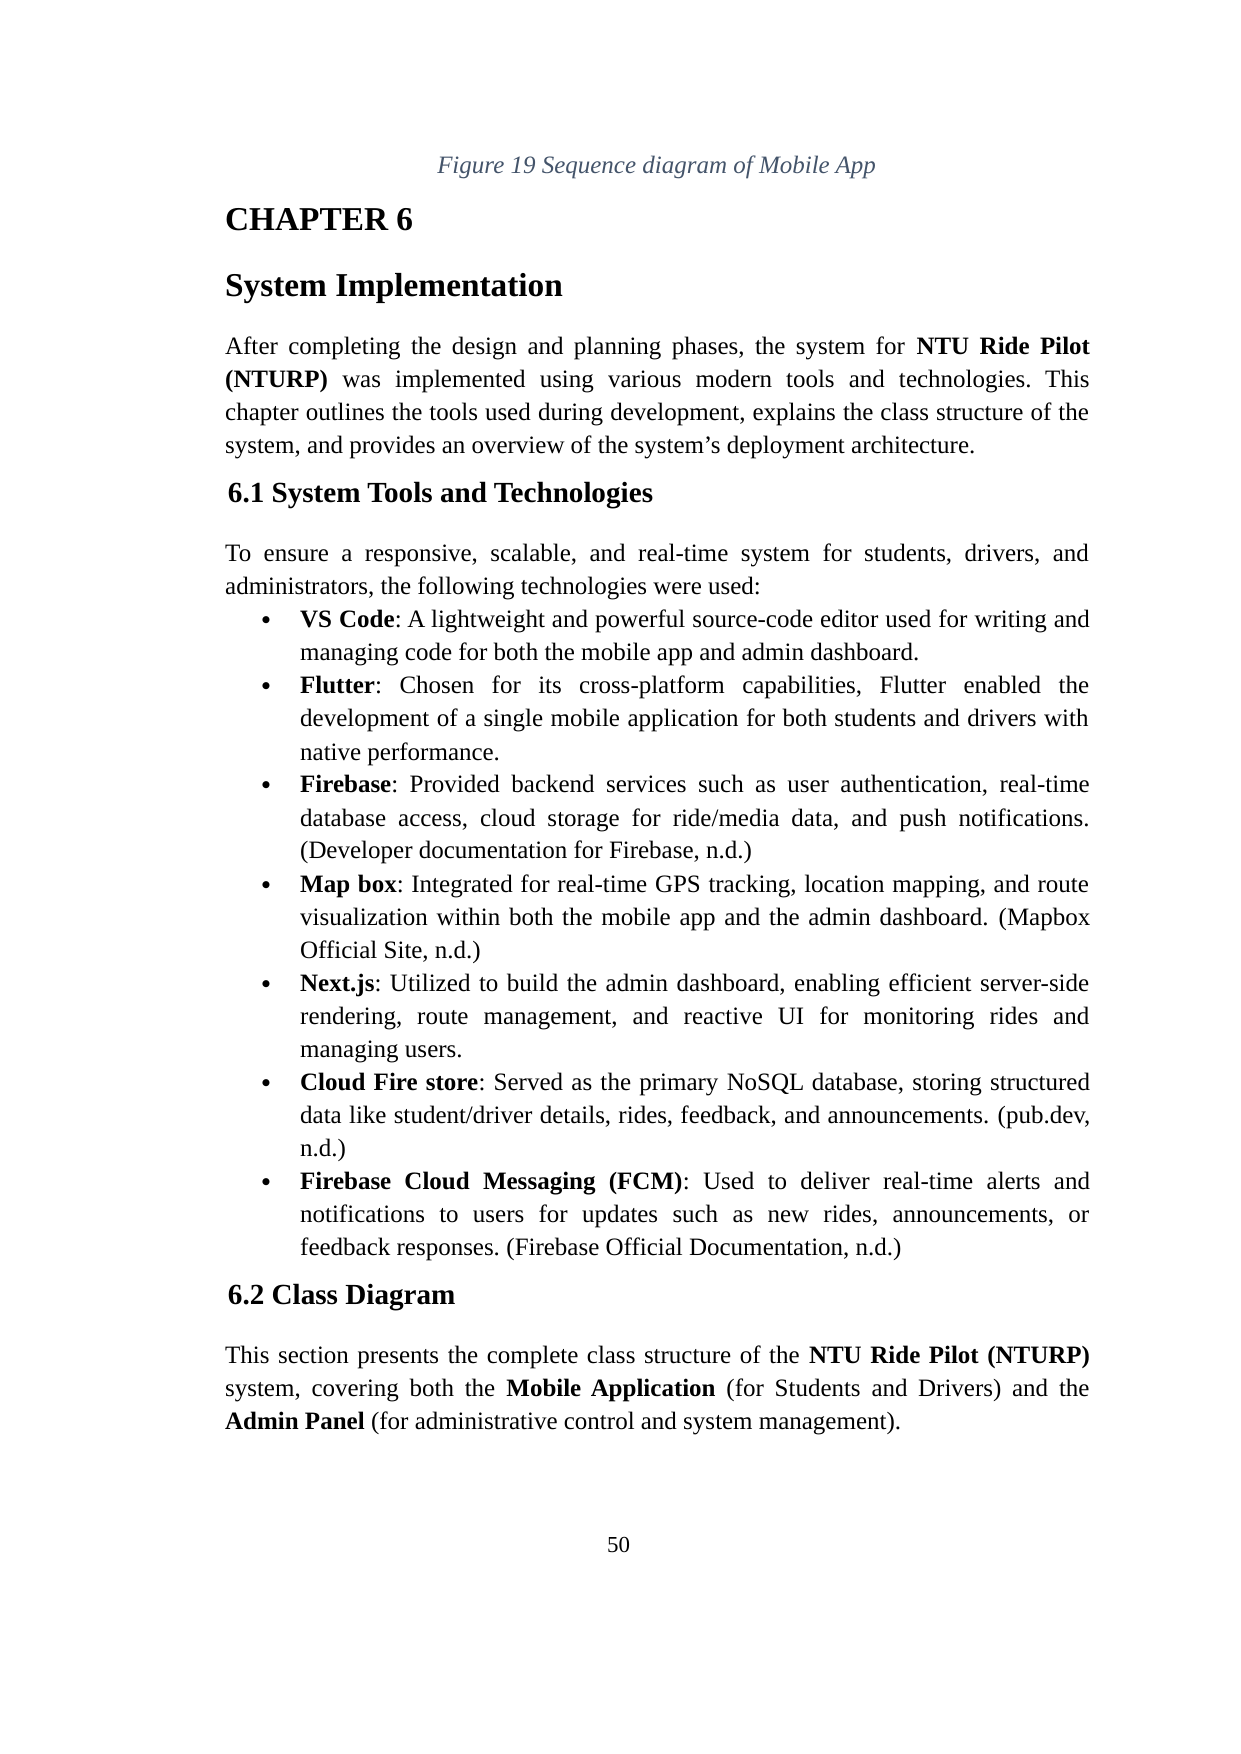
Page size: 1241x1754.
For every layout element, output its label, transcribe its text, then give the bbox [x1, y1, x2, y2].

list Flutter: Chosen for its cross-platform capabilities, Flutter enabled the development of a single mobile application for both students and drivers with native performance. [262, 671, 1090, 765]
list Map box: Integrated for real-time GPS tracking, location mapping, and route visualization within both the mobile app and the admin dashboard. [262, 869, 1090, 963]
list VS Code: A lightweight and powerful source-code editor used for writing and managing code for both the mobile app and admin dashboard. [262, 604, 1090, 666]
subtitle 6.2 Class Diagram [228, 1277, 1090, 1311]
list Firebase: Provided backend services such as user authentication, real-time database access, cloud storage for ride/media data, and push notifications. [262, 769, 1090, 864]
list Firebase Cloud Messaging (FCM): Used to deliver real-time alerts and notifications to users for updates such as new rides, announcements, or feedback responses. [262, 1166, 1090, 1261]
list Next.js: Utilized to build the admin dashboard, enabling efficient server-side rendering, route management, and reactive UI for monitoring rides and managing users. [262, 968, 1090, 1062]
subtitle CHAPTER 6 [225, 199, 1054, 238]
subtitle 6.1 System Tools and Technologies [228, 476, 1090, 509]
text After completing the design and planning phases, the system for NTU Ride Pilot (NTURP) was implemented using various modern tools and technologies. This chapter outlines the tools used during development, explains the class structure of the system, and provides an overview of the system’s deployment architecture. [225, 331, 1090, 459]
text This section presents the complete class structure of the NTU Ride Pilot (NTURP) system, covering both the Mobile Application (for Students and Drivers) and the Admin Panel (for administrative control and system management). [225, 1340, 1090, 1435]
list Cloud Fire store: Served as the primary NoSQL database, storing structured data like student/driver details, rides, feedback, and announcements. [262, 1067, 1090, 1162]
text To ensure a responsive, scalable, and real-time system for students, drivers, and administrators, the following technologies were used: [225, 538, 1090, 600]
subtitle System Implementation [225, 265, 1054, 304]
